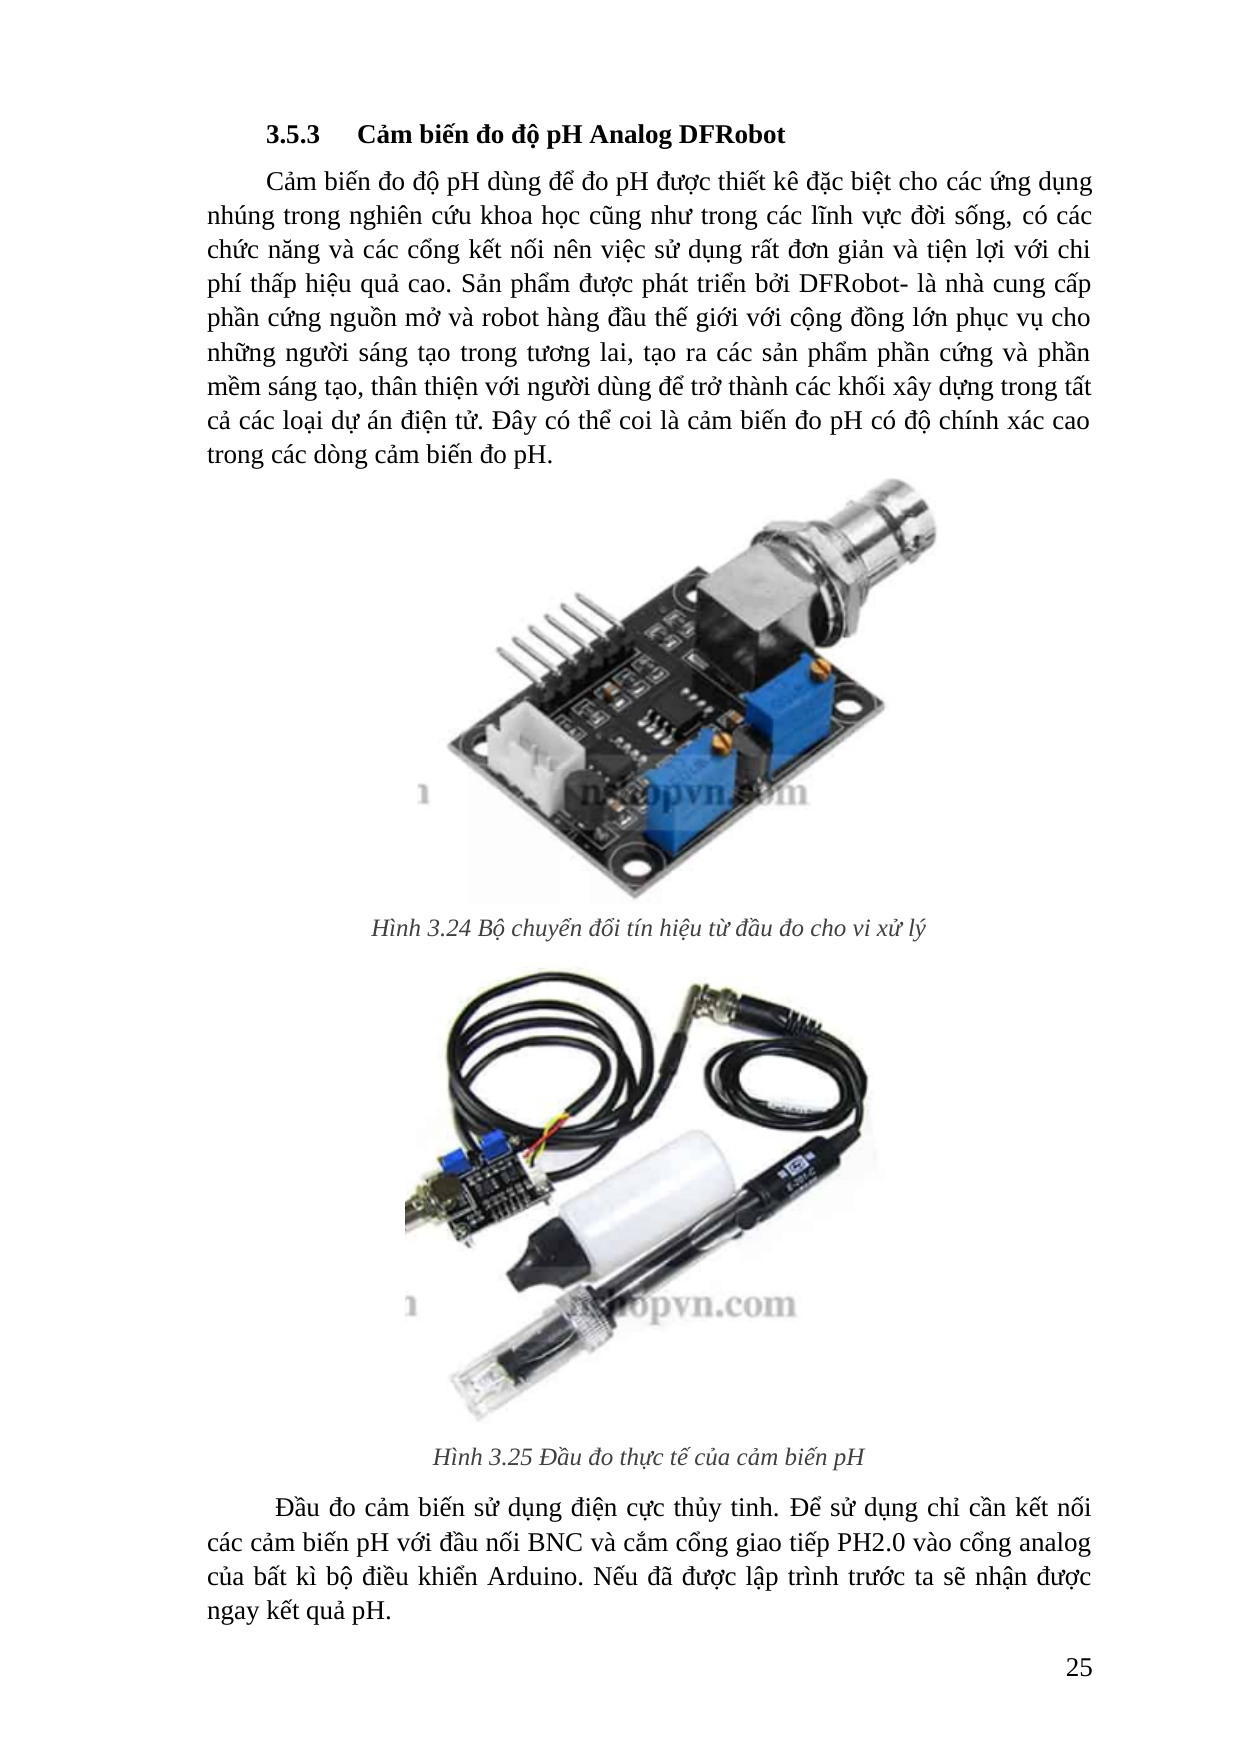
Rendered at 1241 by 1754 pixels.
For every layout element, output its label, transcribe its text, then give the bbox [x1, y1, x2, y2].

picture [405, 962, 895, 1433]
text Cảm biến đo độ pH dùng để đo pH được thiết kê đặc biệt cho các ứng dụng nhúng trong nghiên cứu khoa học cũng như trong các lĩnh vực đời sống, có các chức năng và các cổng kết nối nên việc sử dụng rất đơn giản và tiện lợi với chi phí thấp hiệu quả cao. Sản phẩm được phát triển bởi DFRobot- là nhà cung cấp phần cứng nguồn mở và robot hàng đầu thế giới với cộng đồng lớn phục vụ cho những người sáng tạo trong tương lai, tạo ra các sản phẩm phần cứng và phần mềm sáng tạo, thân thiện với người dùng để trở thành các khối xây dựng trong tất cả các loại dự án điện tử. Đây có thể coi là cảm biến đo pH có độ chính xác cao trong các dòng cảm biến đo pH. [207, 165, 1092, 469]
text Đầu đo cảm biến sử dụng điện cực thủy tinh. Để sử dụng chỉ cần kết nối các cảm biến pH với đầu nối BNC và cắm cổng giao tiếp PH2.0 vào cổng analog của bất kì bộ điều khiển Arduino. Nếu đã được lập trình trước ta sẽ nhận được ngay kết quả pH. [207, 1492, 1092, 1625]
subtitle Cảm biến đo độ pH Analog DFRobot [266, 118, 1092, 149]
picture [417, 478, 941, 904]
